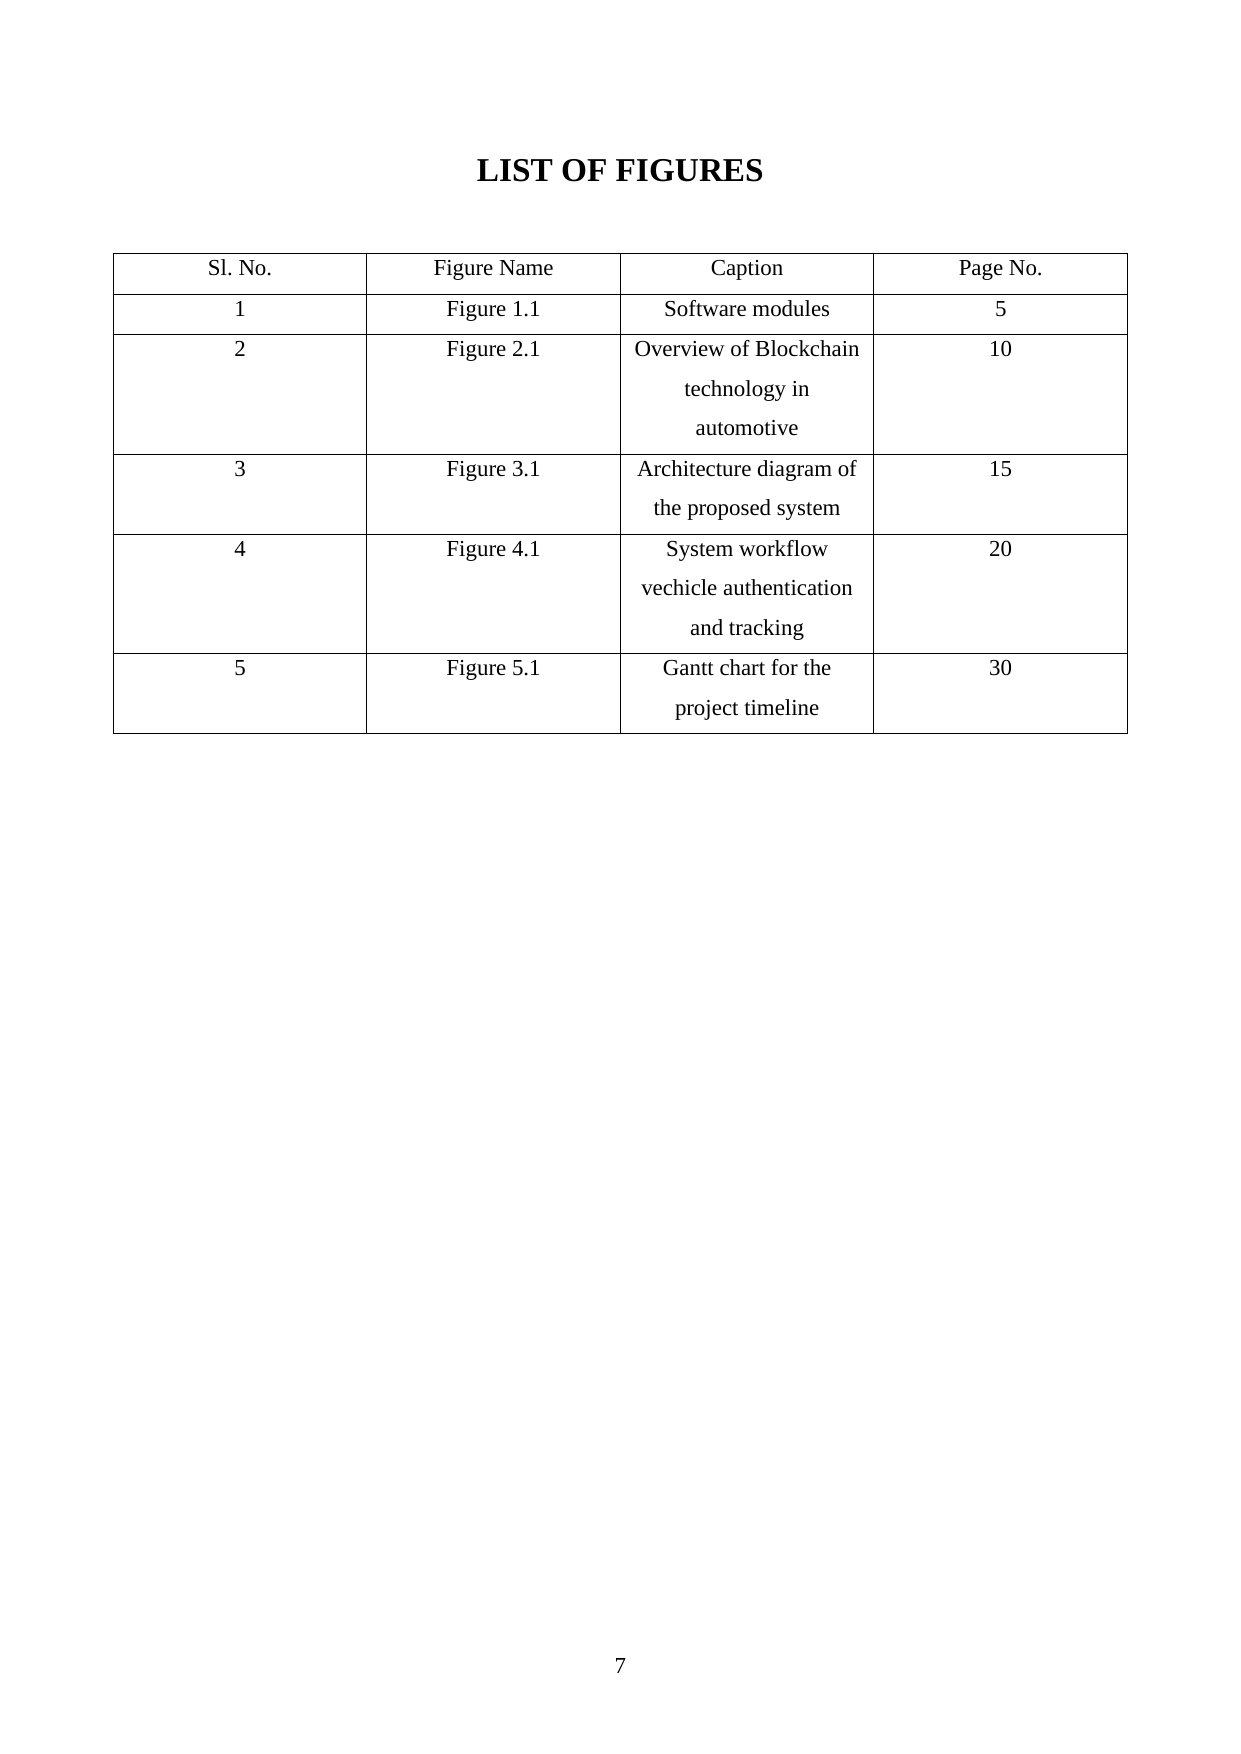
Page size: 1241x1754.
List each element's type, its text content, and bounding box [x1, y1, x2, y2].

table_cell System workflow vechicle authentication and tracking [621, 535, 873, 653]
table_header Sl. No. [114, 254, 366, 293]
table_cell 15 [874, 455, 1127, 533]
table_cell Figure 3.1 [367, 455, 620, 533]
table_header Figure Name [367, 254, 620, 293]
table_cell 10 [874, 335, 1127, 453]
table_cell 20 [874, 535, 1127, 653]
table_cell Figure 1.1 [367, 295, 620, 334]
table_header Caption [621, 254, 873, 293]
table_cell 30 [874, 654, 1127, 733]
table_cell Overview of Blockchain technology in automotive [621, 335, 873, 453]
table_cell 1 [114, 295, 366, 334]
table_cell Architecture diagram of the proposed system [621, 455, 873, 533]
table_cell 5 [114, 654, 366, 733]
table_cell Figure 5.1 [367, 654, 620, 733]
table_cell Figure 4.1 [367, 535, 620, 653]
table_header Page No. [874, 254, 1127, 293]
table_cell Figure 2.1 [367, 335, 620, 453]
text LIST OF FIGURES [112, 150, 1128, 188]
table_cell Gantt chart for the project timeline [621, 654, 873, 733]
table_cell Software modules [621, 295, 873, 334]
table_cell 5 [874, 295, 1127, 334]
table_cell 3 [114, 455, 366, 533]
table_cell 4 [114, 535, 366, 653]
table_cell 2 [114, 335, 366, 453]
